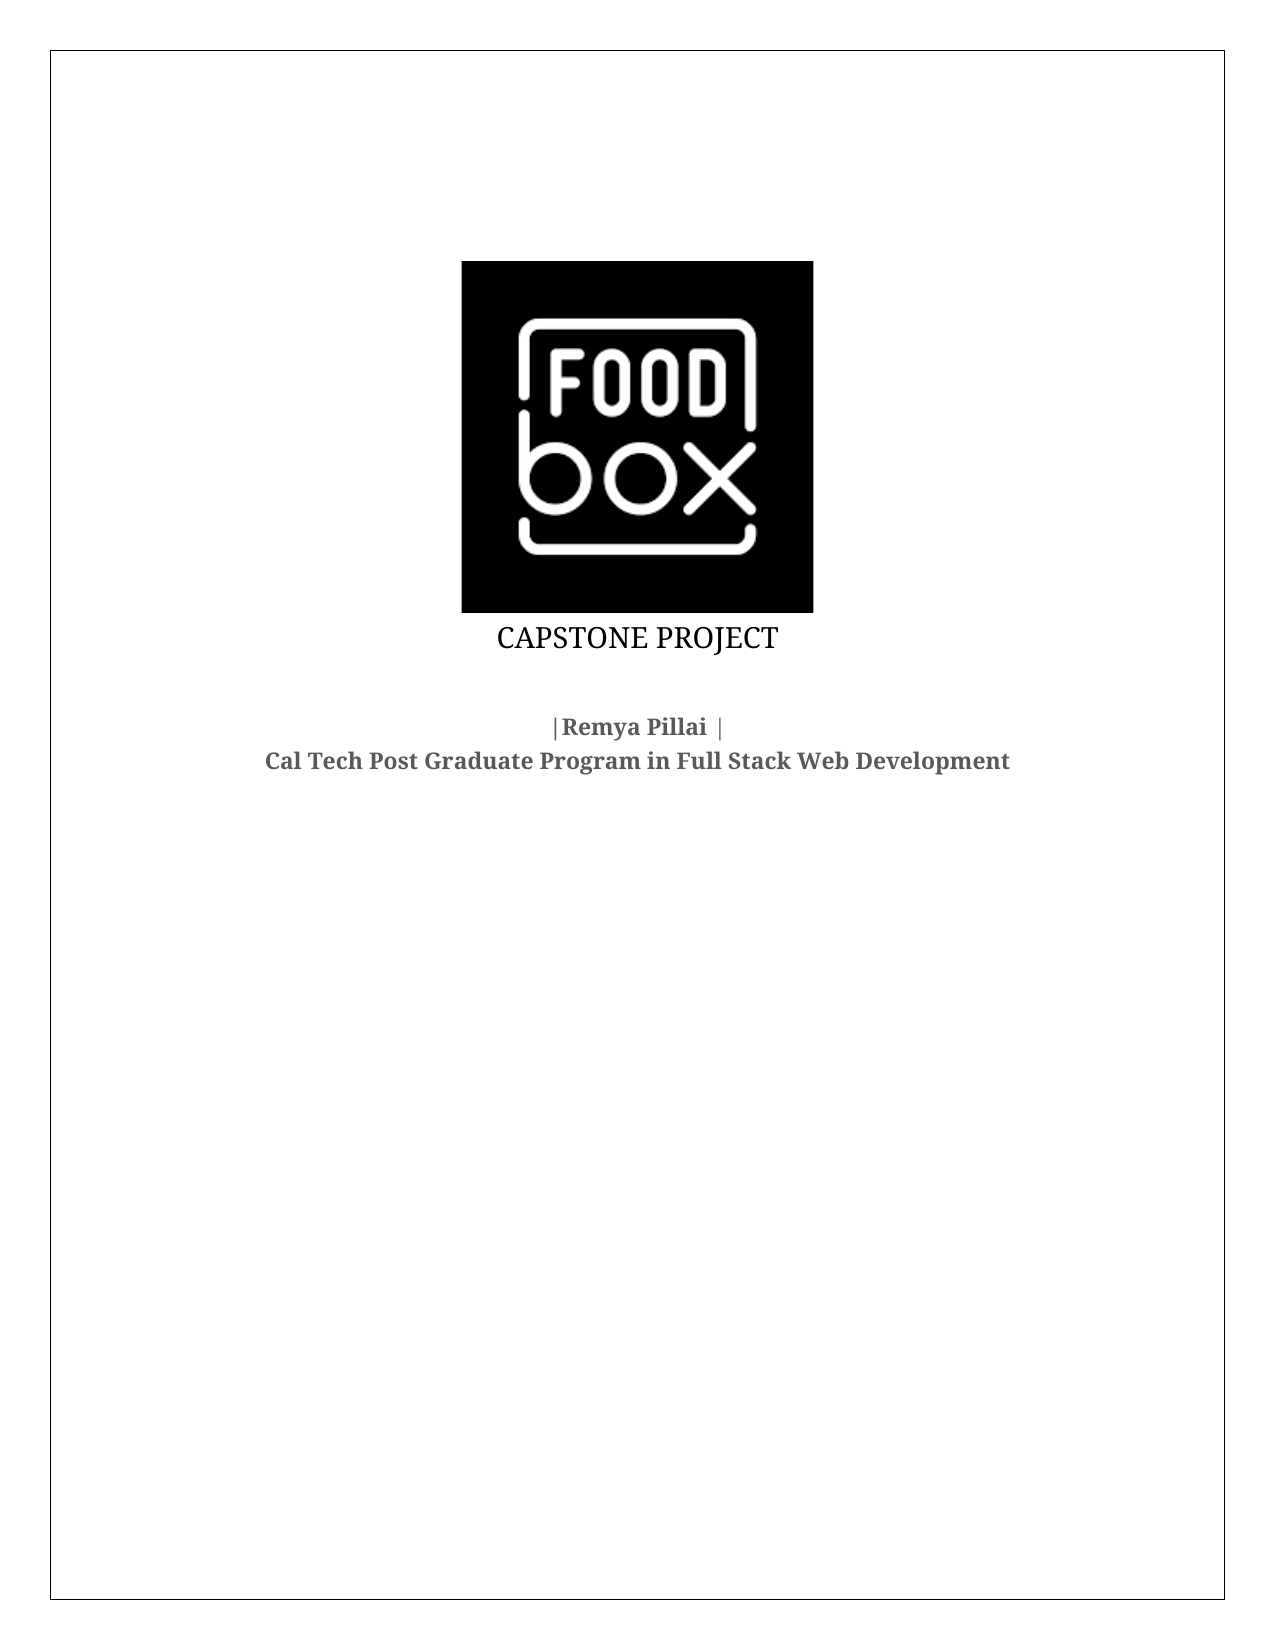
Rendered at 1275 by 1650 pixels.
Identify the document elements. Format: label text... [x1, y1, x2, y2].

subtitle Capstone Project [187, 617, 1087, 657]
picture [461, 261, 814, 613]
text Cal Tech Post Graduate Program in Full Stack Web Development [187, 745, 1087, 776]
text |Remya Pillai | [187, 711, 1087, 742]
